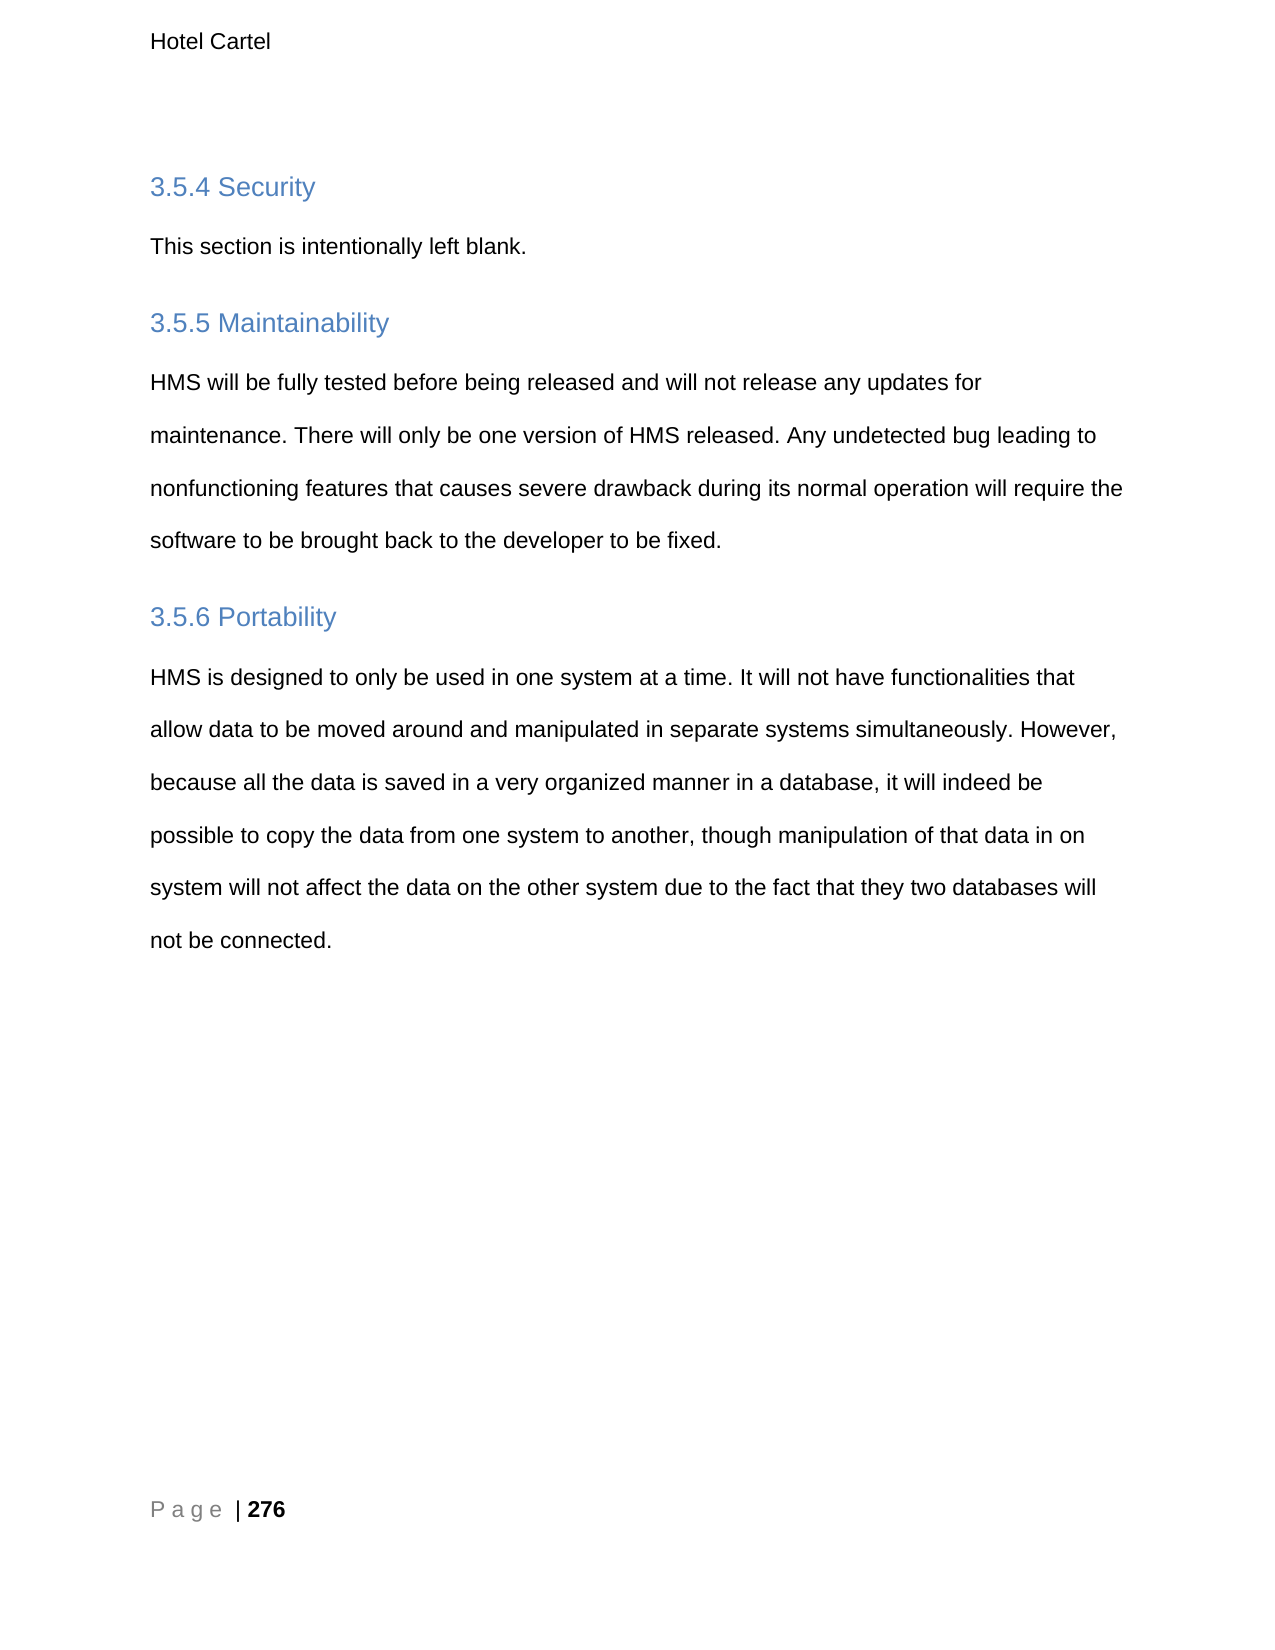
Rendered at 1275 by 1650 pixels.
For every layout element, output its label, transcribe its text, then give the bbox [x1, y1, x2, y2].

text HMS will be fully tested before being released and will not release any updates for maintenance. There will only be one version of HMS released. Any undetected bug leading to nonfunctioning features that causes severe drawback during its normal operation will require the software to be brought back to the developer to be fixed. [150, 369, 1125, 554]
subtitle 3.5.4 Security [150, 171, 1125, 202]
subtitle 3.5.6 Portability [150, 601, 1125, 632]
subtitle 3.5.5 Maintainability [150, 307, 1125, 338]
text HMS is designed to only be used in one system at a time. It will not have functionalities that allow data to be moved around and manipulated in separate systems simultaneously. However, because all the data is saved in a very organized manner in a database, it will indeed be possible to copy the data from one system to another, though manipulation of that data in on system will not affect the data on the other system due to the fact that they two databases will not be connected. [150, 663, 1125, 953]
text This section is intentionally left blank. [150, 233, 1125, 260]
